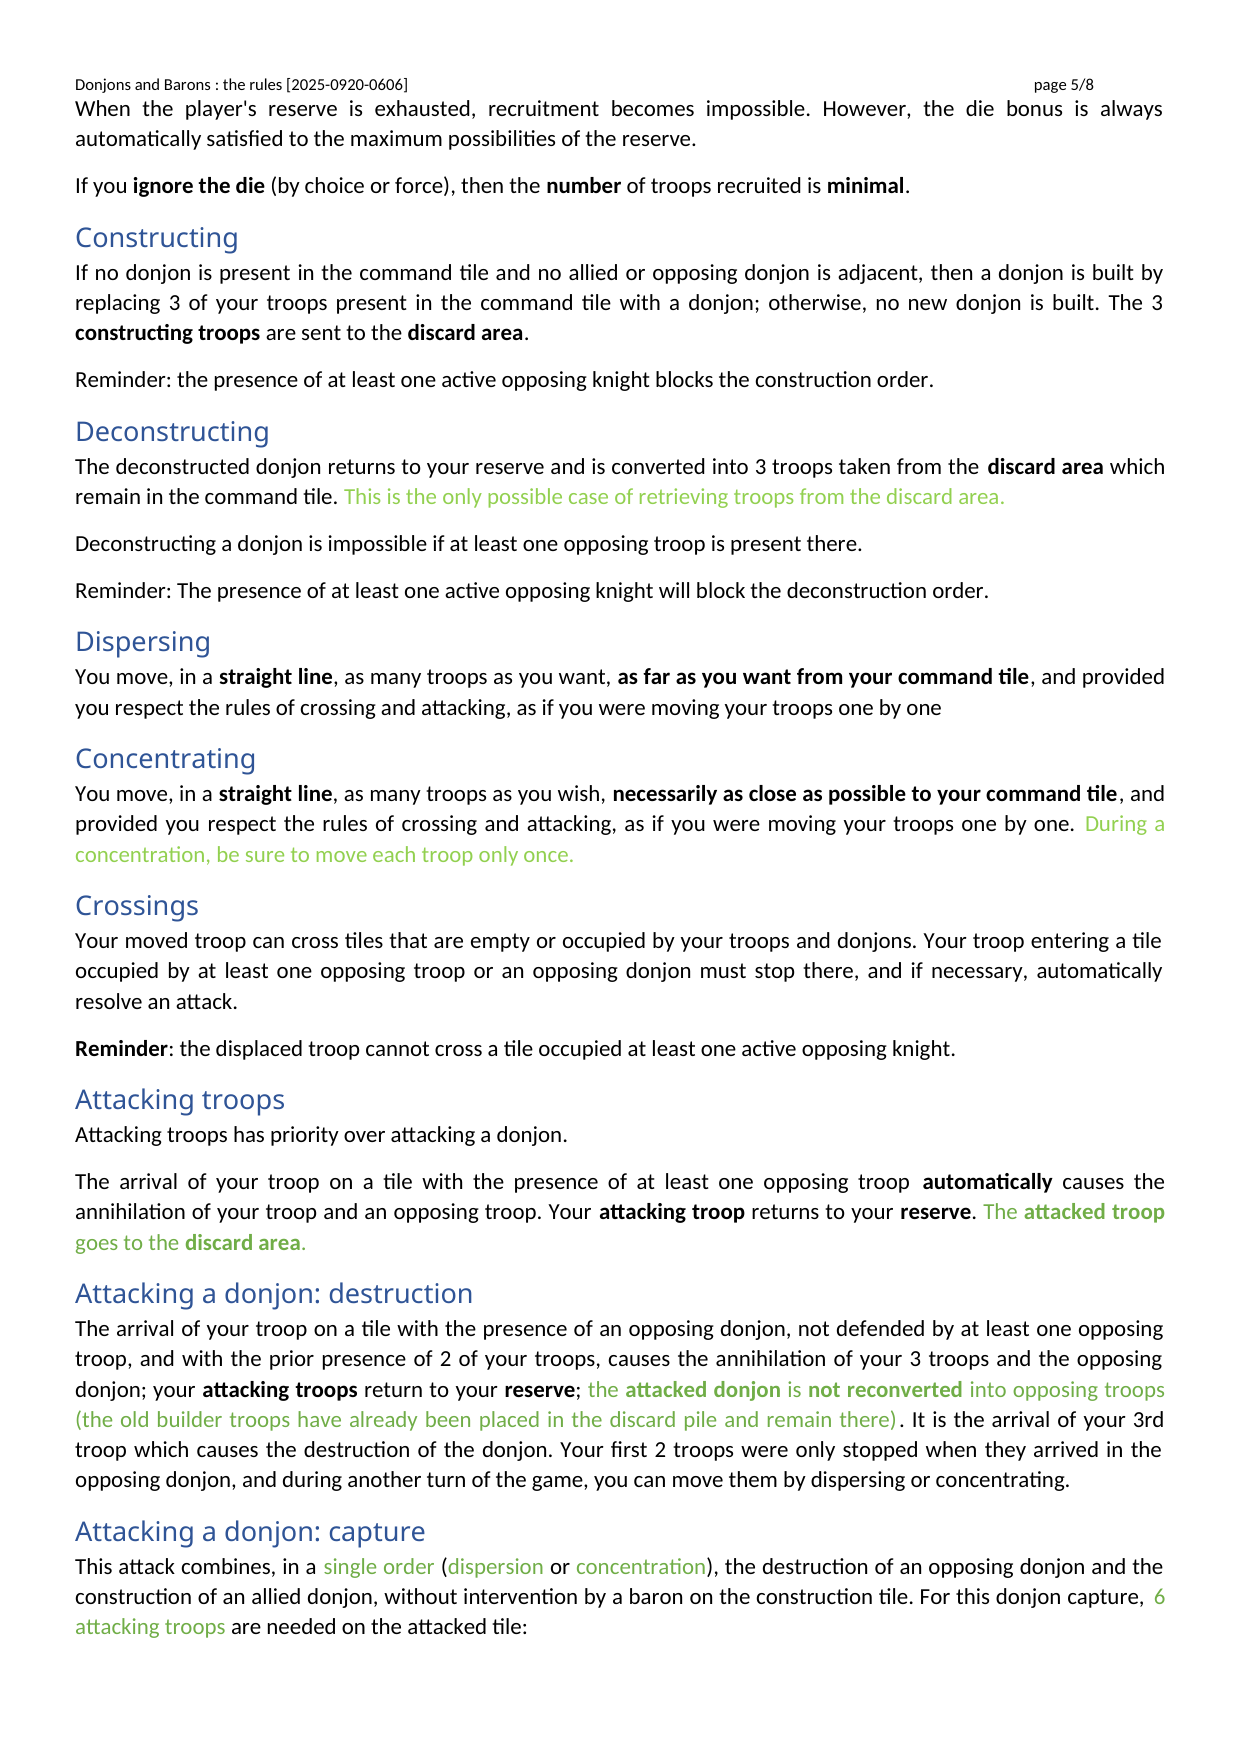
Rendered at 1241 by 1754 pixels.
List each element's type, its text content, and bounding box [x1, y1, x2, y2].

text Your moved troop can cross tiles that are empty or occupied by your troops and donjons. Your troop entering a tile occupied by at least one opposing troop or an opposing donjon must stop there, and if necessary, automatically resolve an attack. [75, 926, 1165, 1015]
text When the player's reserve is exhausted, recruitment becomes impossible. However, the die bonus is always automatically satisfied to the maximum possibilities of the reserve. [75, 94, 1165, 152]
text The arrival of your troop on a tile with the presence of at least one opposing troop automatically causes the annihilation of your troop and an opposing troop. Your attacking troop returns to your reserve. The attacked troop goes to the discard area. [75, 1167, 1165, 1256]
text The arrival of your troop on a tile with the presence of an opposing donjon, not defended by at least one opposing troop, and with the prior presence of 2 of your troops, causes the annihilation of your 3 troops and the opposing donjon; your attacking troops return to your reserve; the attacked donjon is not reconverted into opposing troops (the old builder troops have already been placed in the discard pile and remain there). It is the arrival of your 3rd troop which causes the destruction of the donjon. Your first 2 troops were only stopped when they arrived in the opposing donjon, and during another turn of the game, you can move them by dispersing or concentrating. [75, 1314, 1165, 1493]
subtitle Attacking a donjon: destruction [75, 1274, 1165, 1311]
text Attacking troops has priority over attacking a donjon. [75, 1120, 1165, 1148]
text You move, in a straight line, as many troops as you wish, necessarily as close as possible to your command tile, and provided you respect the rules of crossing and attacking, as if you were moving your troops one by one. During a concentration, be sure to move each troop only once. [75, 779, 1165, 868]
text This attack combines, in a single order (dispersion or concentration), the destruction of an opposing donjon and the construction of an allied donjon, without intervention by a baron on the construction tile. For this donjon capture, 6 attacking troops are needed on the attacked tile: [75, 1552, 1165, 1640]
subtitle Concentrating [75, 739, 1165, 776]
subtitle Crossings [75, 887, 1165, 923]
text If you ignore the die (by choice or force), then the number of troops recruited is minimal. [75, 171, 1165, 199]
subtitle Deconstructing [75, 412, 1165, 449]
text If no donjon is present in the command tile and no allied or opposing donjon is adjacent, then a donjon is built by replacing 3 of your troops present in the command tile with a donjon; otherwise, no new donjon is built. The 3 constructing troops are sent to the discard area. [75, 258, 1165, 346]
text You move, in a straight line, as many troops as you want, as far as you want from your command tile, and provided you respect the rules of crossing and attacking, as if you were moving your troops one by one [75, 662, 1165, 721]
subtitle Attacking troops [75, 1081, 1165, 1117]
text The deconstructed donjon returns to your reserve and is converted into 3 troops taken from the discard area which remain in the command tile. This is the only possible case of retrieving troops from the discard area. [75, 452, 1165, 510]
text Reminder: The presence of at least one active opposing knight will block the deconstruction order. [75, 576, 1165, 604]
subtitle Constructing [75, 218, 1165, 255]
subtitle Dispersing [75, 623, 1165, 659]
text Reminder: the displaced troop cannot cross a tile occupied at least one active opposing knight. [75, 1034, 1165, 1062]
text Deconstructing a donjon is impossible if at least one opposing troop is present there. [75, 529, 1165, 557]
subtitle Attacking a donjon: capture [75, 1512, 1165, 1549]
text Reminder: the presence of at least one active opposing knight blocks the construction order. [75, 365, 1165, 393]
